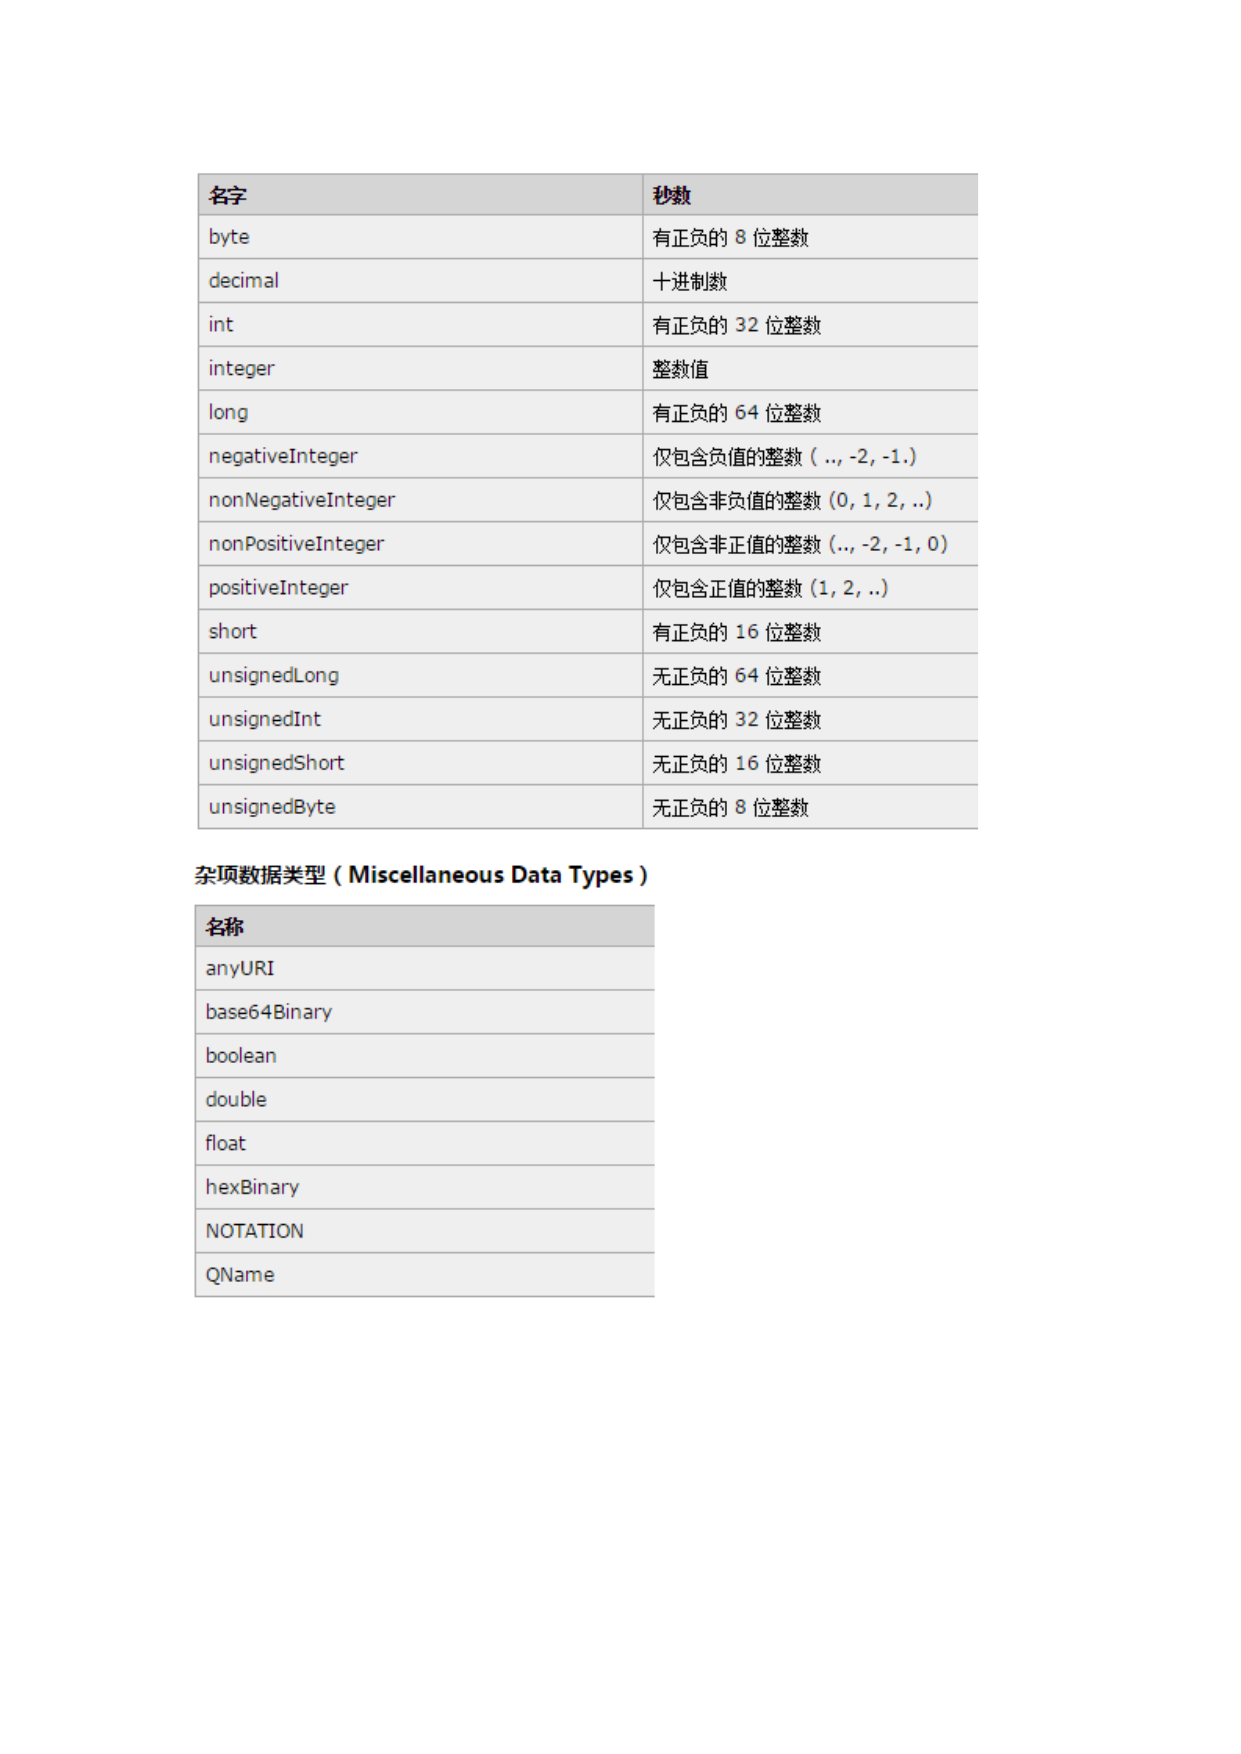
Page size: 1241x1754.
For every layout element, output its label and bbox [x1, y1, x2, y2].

picture [187, 162, 979, 839]
picture [187, 844, 655, 1321]
